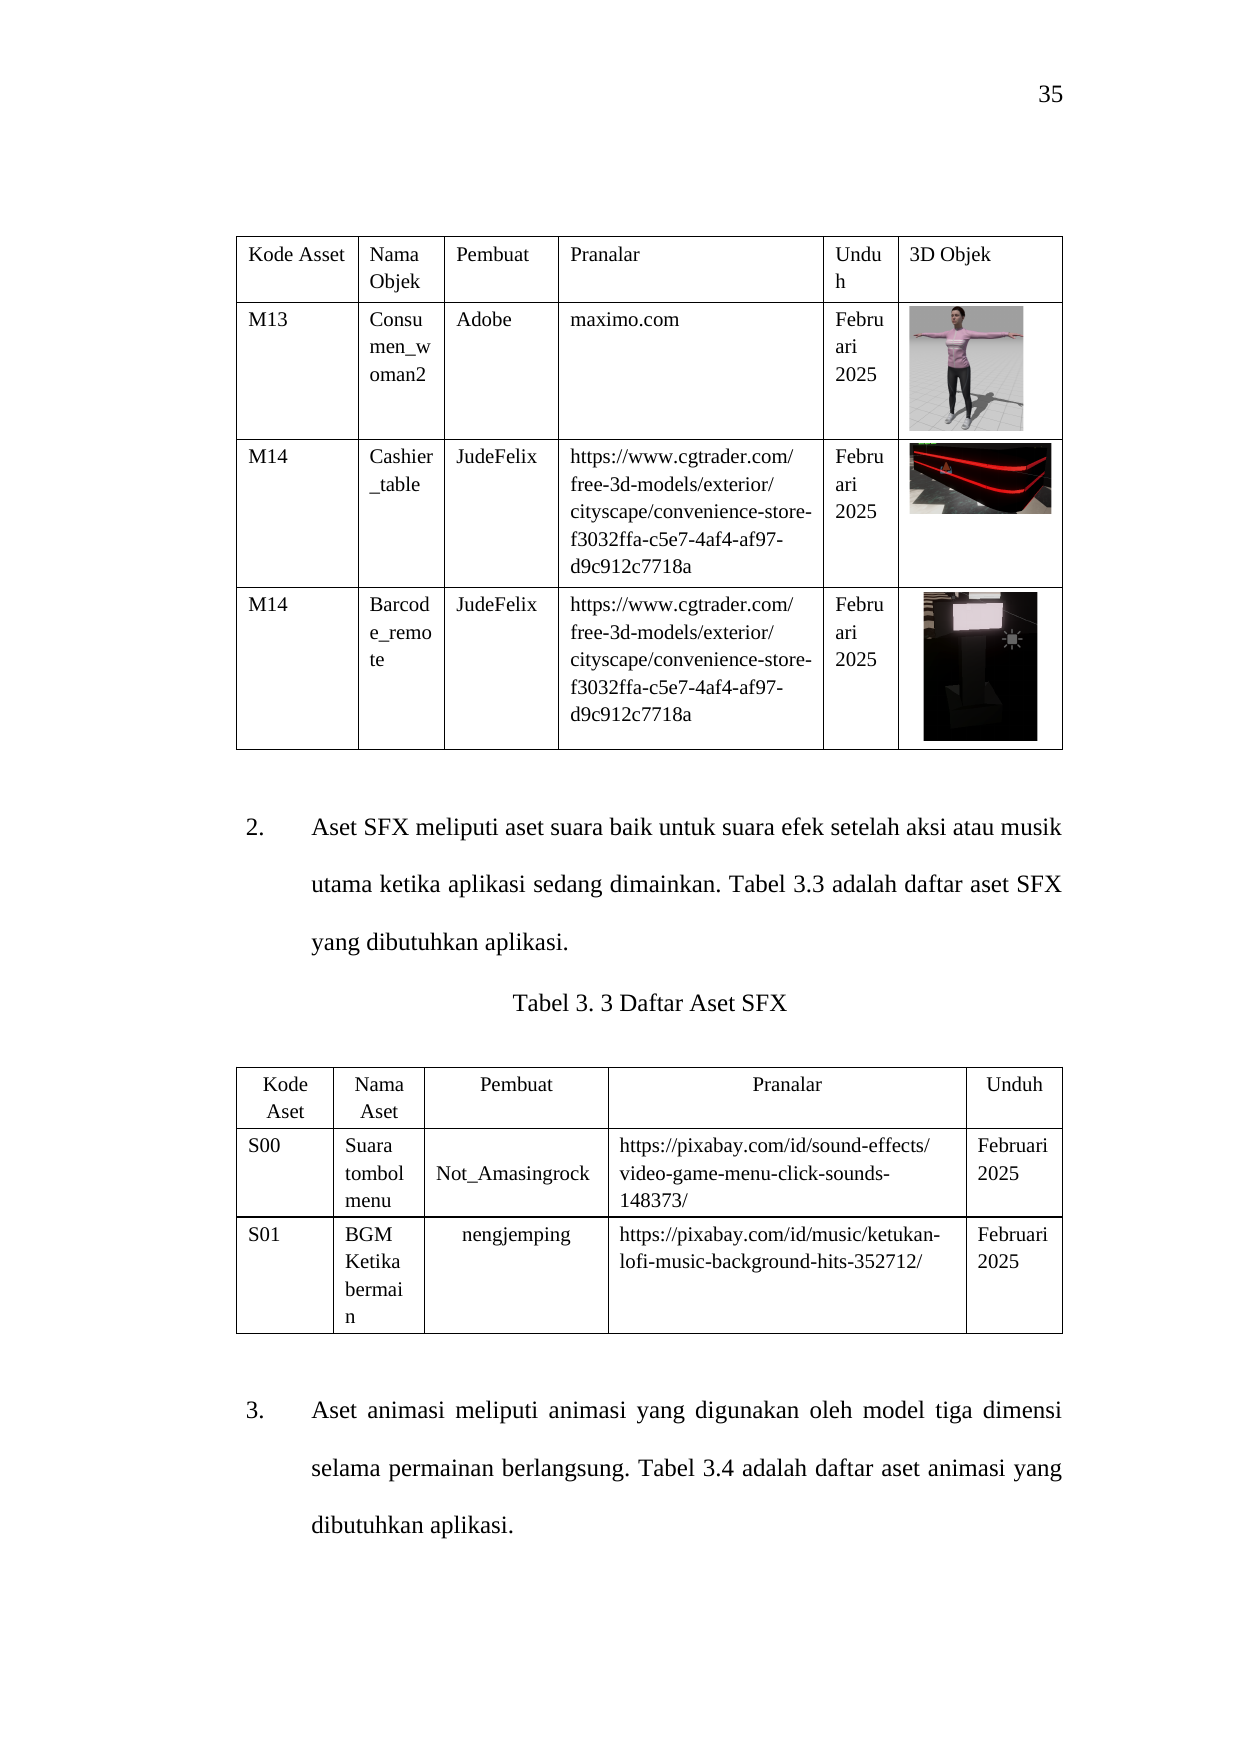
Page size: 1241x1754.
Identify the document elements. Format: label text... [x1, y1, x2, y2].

table_header Unduh [967, 1068, 1062, 1128]
table_cell Februari 2025 [967, 1129, 1062, 1216]
list Aset animasi meliputi animasi yang digunakan oleh model tiga dimensi selama permainan berlangsung. Tabel 3.4 adalah daftar aset animasi yang dibutuhkan aplikasi. [246, 1396, 1063, 1539]
table_cell Cashier_table [359, 440, 444, 587]
table_header Kode Aset [237, 1068, 333, 1128]
table_cell M14 [237, 588, 358, 749]
table_cell M14 [237, 440, 358, 587]
table_cell Februari 2025 [967, 1218, 1062, 1333]
table_cell Suara tombol menu [334, 1129, 424, 1216]
table_cell JudeFelix [445, 440, 558, 587]
table_cell maximo.com [559, 303, 823, 439]
picture [909, 306, 1024, 431]
table_cell Consumen_woman2 [359, 303, 444, 439]
table_cell nengjemping [425, 1218, 608, 1333]
table_header Unduh [824, 237, 898, 302]
table_cell Februari 2025 [824, 303, 898, 439]
picture [909, 443, 1052, 514]
table_cell JudeFelix [445, 588, 558, 749]
table_cell BGM Ketika bermain [334, 1218, 424, 1333]
table_header Pembuat [445, 237, 558, 302]
table_cell Adobe [445, 303, 558, 439]
table_cell [899, 588, 1062, 749]
table_header Pranalar [609, 1068, 966, 1128]
table_cell https://www.cgtrader.com/free-3d-models/exterior/cityscape/convenience-store-f3032ffa-c5e7-4af4-af97-d9c912c7718a [559, 440, 823, 587]
table_cell Februari 2025 [824, 588, 898, 749]
table_header Pembuat [425, 1068, 608, 1128]
table_cell S01 [237, 1218, 333, 1333]
table_header Nama Objek [359, 237, 444, 302]
table_cell https://www.cgtrader.com/free-3d-models/exterior/cityscape/convenience-store-f3032ffa-c5e7-4af4-af97-d9c912c7718a [559, 588, 823, 749]
table_header Kode Asset [237, 237, 358, 302]
table_cell Not_Amasingrock [425, 1129, 608, 1216]
list Aset SFX meliputi aset suara baik untuk suara efek setelah aksi atau musik utama ketika aplikasi sedang dimainkan. Tabel 3.3 adalah daftar aset SFX yang dibutuhkan aplikasi. [246, 812, 1063, 955]
table_cell Barcode_remote [359, 588, 444, 749]
table_cell M13 [237, 303, 358, 439]
table_header Nama Aset [334, 1068, 424, 1128]
table_cell Februari 2025 [824, 440, 898, 587]
table_cell S00 [237, 1129, 333, 1216]
picture [923, 592, 1038, 741]
table_cell https://pixabay.com/id/sound-effects/video-game-menu-click-sounds-148373/ [609, 1129, 966, 1216]
table_cell https://pixabay.com/id/music/ketukan-lofi-music-background-hits-352712/ [609, 1218, 966, 1333]
table_cell [899, 440, 1062, 587]
table_header 3D Objek [899, 237, 1062, 302]
table_cell [899, 303, 1062, 439]
text Tabel 3. Daftar Aset SFX [236, 988, 1063, 1017]
table_header Pranalar [559, 237, 823, 302]
